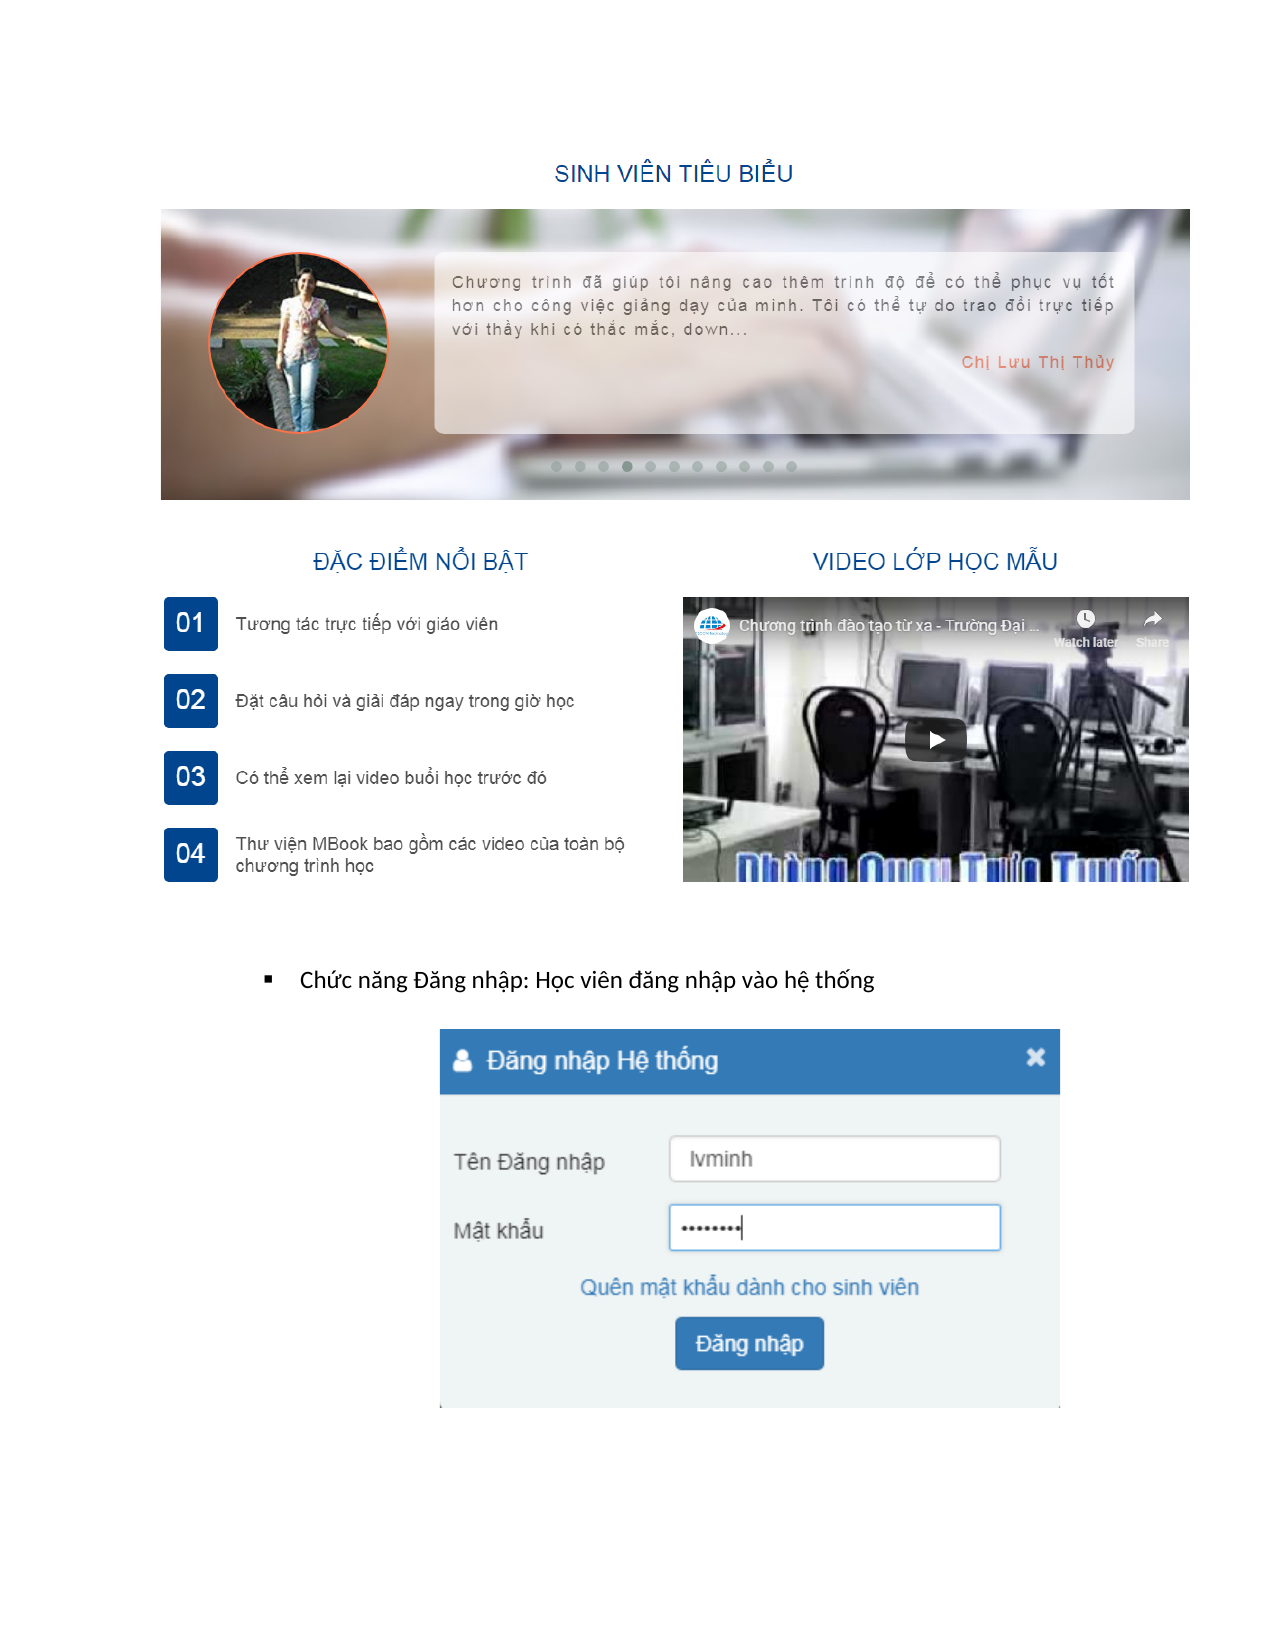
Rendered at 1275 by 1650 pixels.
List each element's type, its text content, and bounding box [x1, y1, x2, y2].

list Chức năng Đăng nhập: Học viên đăng nhập vào hệ thống [262, 964, 1200, 994]
picture [150, 150, 1200, 518]
picture [150, 536, 1200, 896]
picture [439, 1029, 1061, 1408]
